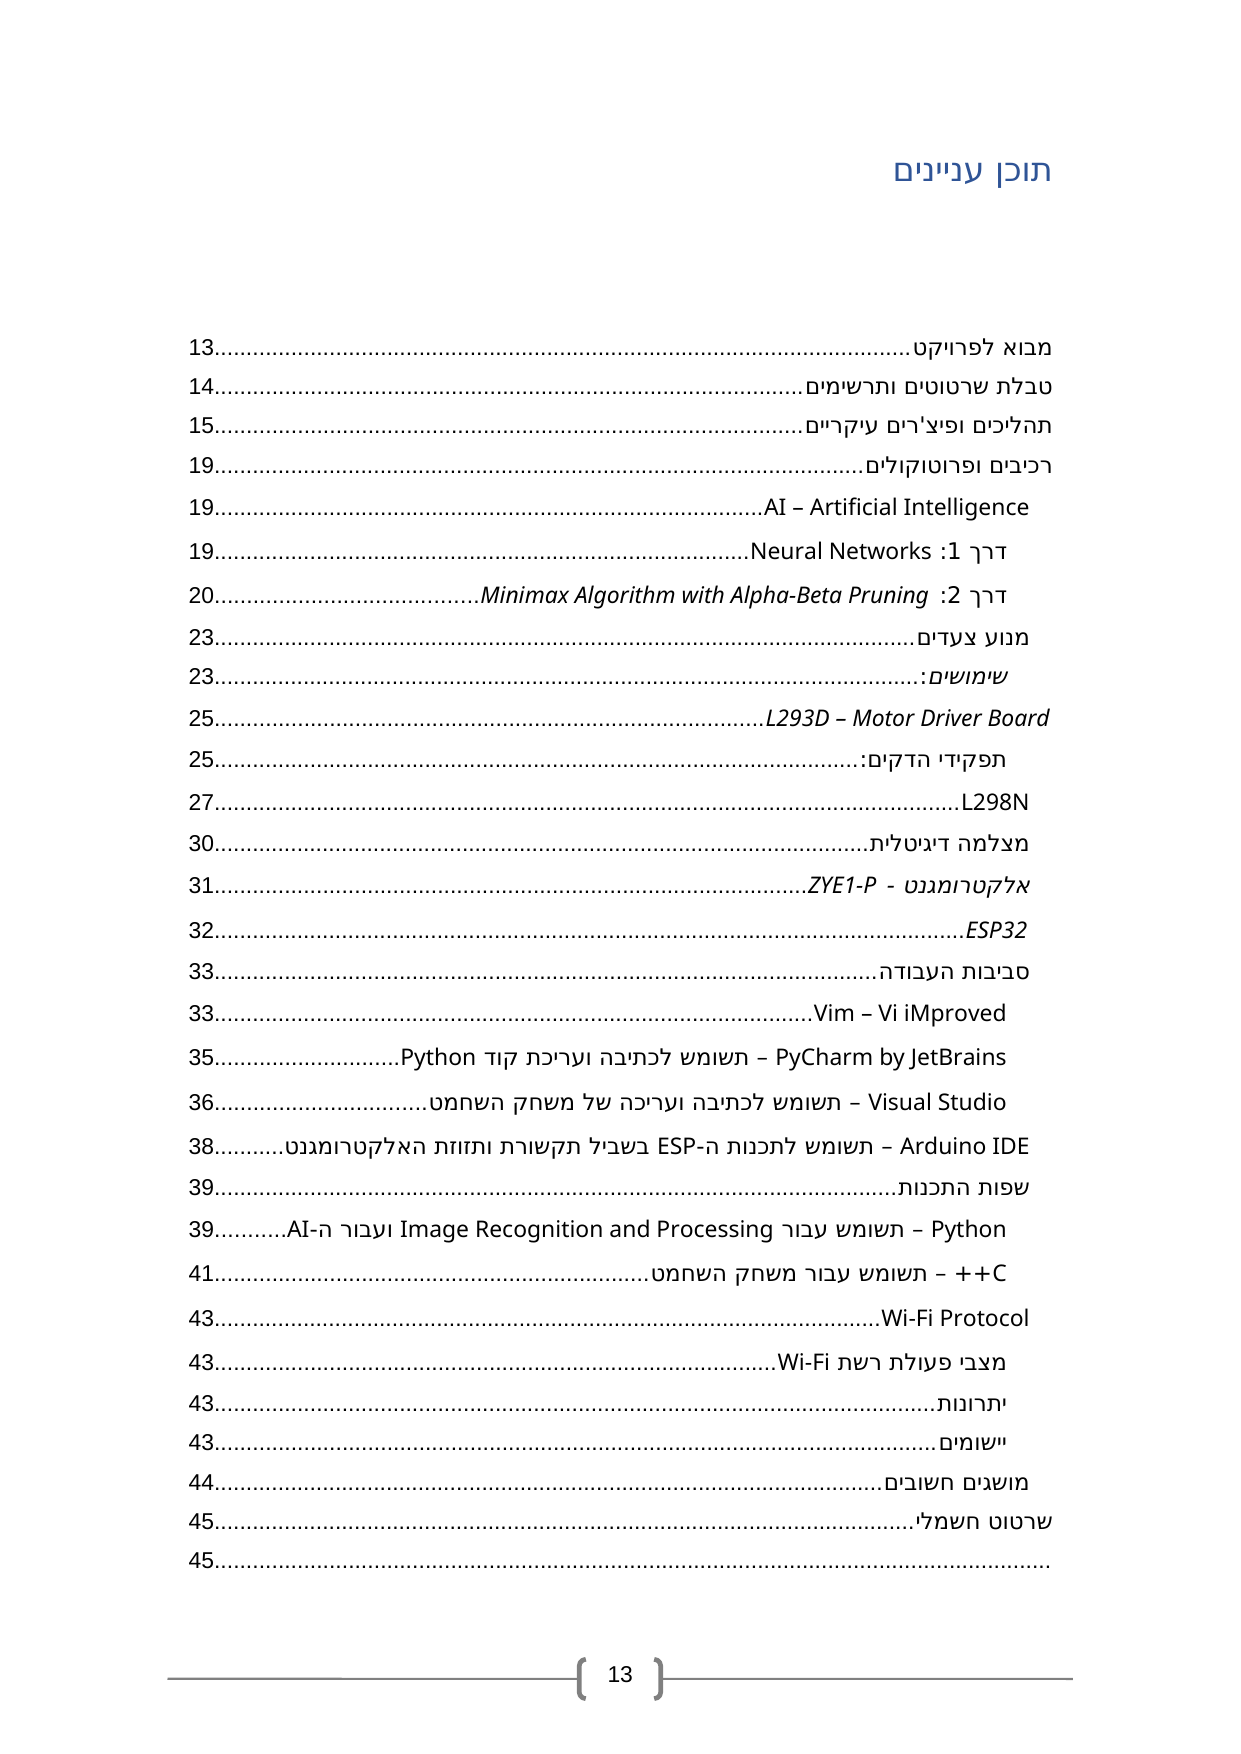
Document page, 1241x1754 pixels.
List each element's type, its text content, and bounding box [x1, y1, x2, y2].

text תוכן עניינים [187, 150, 1053, 189]
